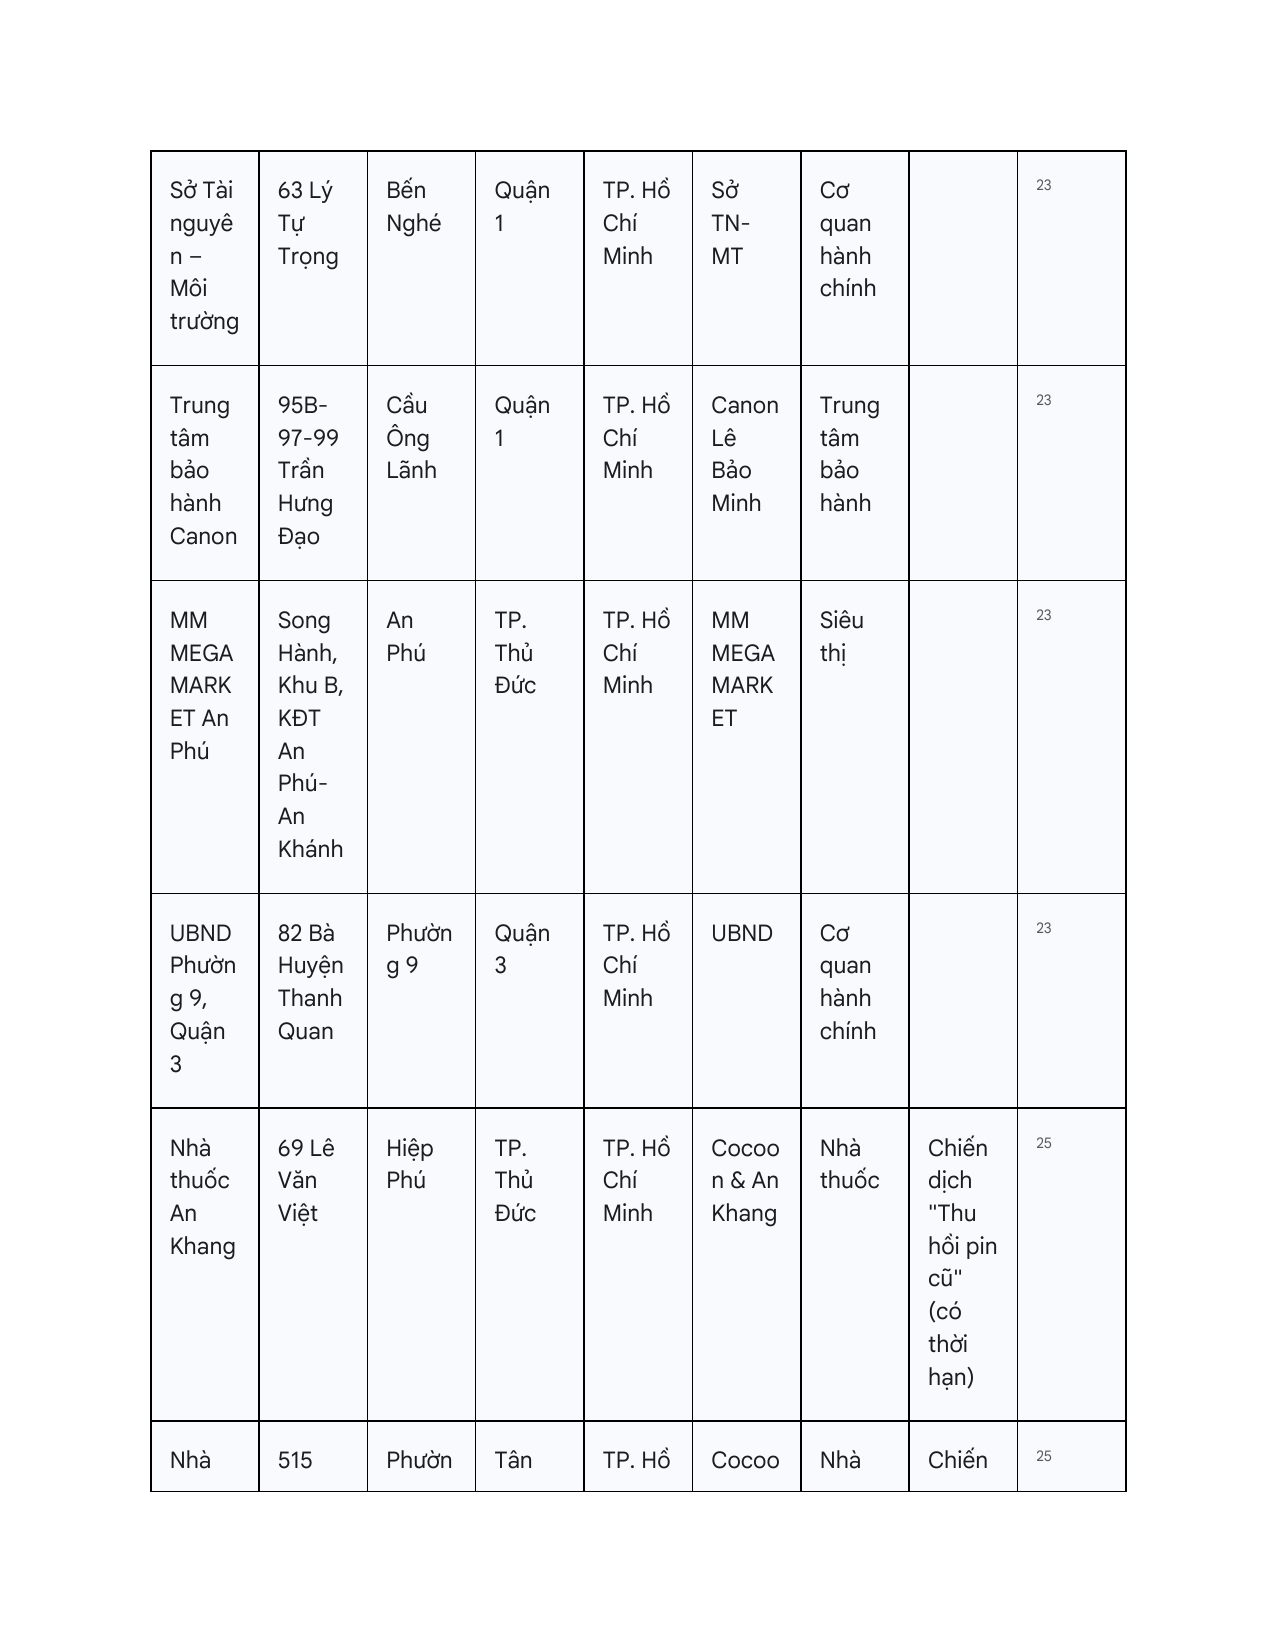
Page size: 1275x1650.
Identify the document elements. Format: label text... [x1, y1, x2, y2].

table_cell TP. Thủ Đức [476, 1109, 583, 1420]
table_cell Tân Bình [476, 1422, 583, 1491]
table_cell 95B-97-99 Trần Hưng Đạo [260, 366, 367, 579]
table_cell TP. Hồ Chí Minh [585, 1422, 692, 1491]
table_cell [910, 1109, 1017, 1420]
table_cell [910, 581, 1017, 892]
table_cell Quận 3 [476, 894, 583, 1107]
table_cell 23 [1018, 581, 1125, 892]
table_cell Phường 9 [368, 894, 475, 1107]
table_cell [910, 366, 1017, 579]
table_cell Cocoon & An Khang [693, 1422, 800, 1491]
table_cell TP. Hồ Chí Minh [585, 581, 692, 892]
table_cell Cơ quan hành chính [802, 894, 908, 1107]
table_cell TP. Hồ Chí Minh [585, 366, 692, 579]
table_cell UBND Phường 9, Quận 3 [152, 894, 258, 1107]
table_cell 69 Lê Văn Việt [260, 1109, 367, 1420]
table_cell 23 [1018, 152, 1125, 365]
table_cell Cầu Ông Lãnh [368, 366, 475, 579]
table_cell [910, 894, 1017, 1107]
table_cell Sở TN-MT [693, 152, 800, 365]
table_cell Quận 1 [476, 366, 583, 579]
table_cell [910, 1422, 1017, 1491]
table_cell Trung tâm bảo hành Canon [152, 366, 258, 579]
table_cell 63 Lý Tự Trọng [260, 152, 367, 365]
table_cell Nhà thuốc An Khang [152, 1422, 258, 1491]
table_cell Nhà thuốc An Khang [152, 1109, 258, 1420]
table_cell Cocoon & An Khang [693, 1109, 800, 1420]
table_cell TP. Hồ Chí Minh [585, 894, 692, 1107]
table_cell Canon Lê Bảo Minh [693, 366, 800, 579]
table_cell TP. Hồ Chí Minh [585, 152, 692, 365]
table_cell 25 [1018, 1109, 1125, 1420]
table_cell An Phú [368, 581, 475, 892]
table_cell Quận 1 [476, 152, 583, 365]
table_cell Song Hành, Khu B, KĐT An Phú-An Khánh [260, 581, 367, 892]
table_cell Trung tâm bảo hành [802, 366, 908, 579]
table_cell 23 [1018, 366, 1125, 579]
table_cell Nhà thuốc [802, 1422, 908, 1491]
table_cell 82 Bà Huyện Thanh Quan [260, 894, 367, 1107]
table_cell Siêu thị [802, 581, 908, 892]
table_cell Phường 10 [368, 1422, 475, 1491]
table_cell TP. Hồ Chí Minh [585, 1109, 692, 1420]
table_cell 23 [1018, 894, 1125, 1107]
table_cell Nhà thuốc [802, 1109, 908, 1420]
table_cell [910, 152, 1017, 365]
table_cell Cơ quan hành chính [802, 152, 908, 365]
table_cell TP. Thủ Đức [476, 581, 583, 892]
table_cell MM MEGA MARKET An Phú [152, 581, 258, 892]
table_cell MM MEGA MARKET [693, 581, 800, 892]
table_cell UBND [693, 894, 800, 1107]
table_cell Sở Tài nguyên – Môi trường [152, 152, 258, 365]
table_cell 25 [1018, 1422, 1125, 1491]
table_cell Hiệp Phú [368, 1109, 475, 1420]
table_cell Bến Nghé [368, 152, 475, 365]
table_cell 515 Lạc Long Quân [260, 1422, 367, 1491]
